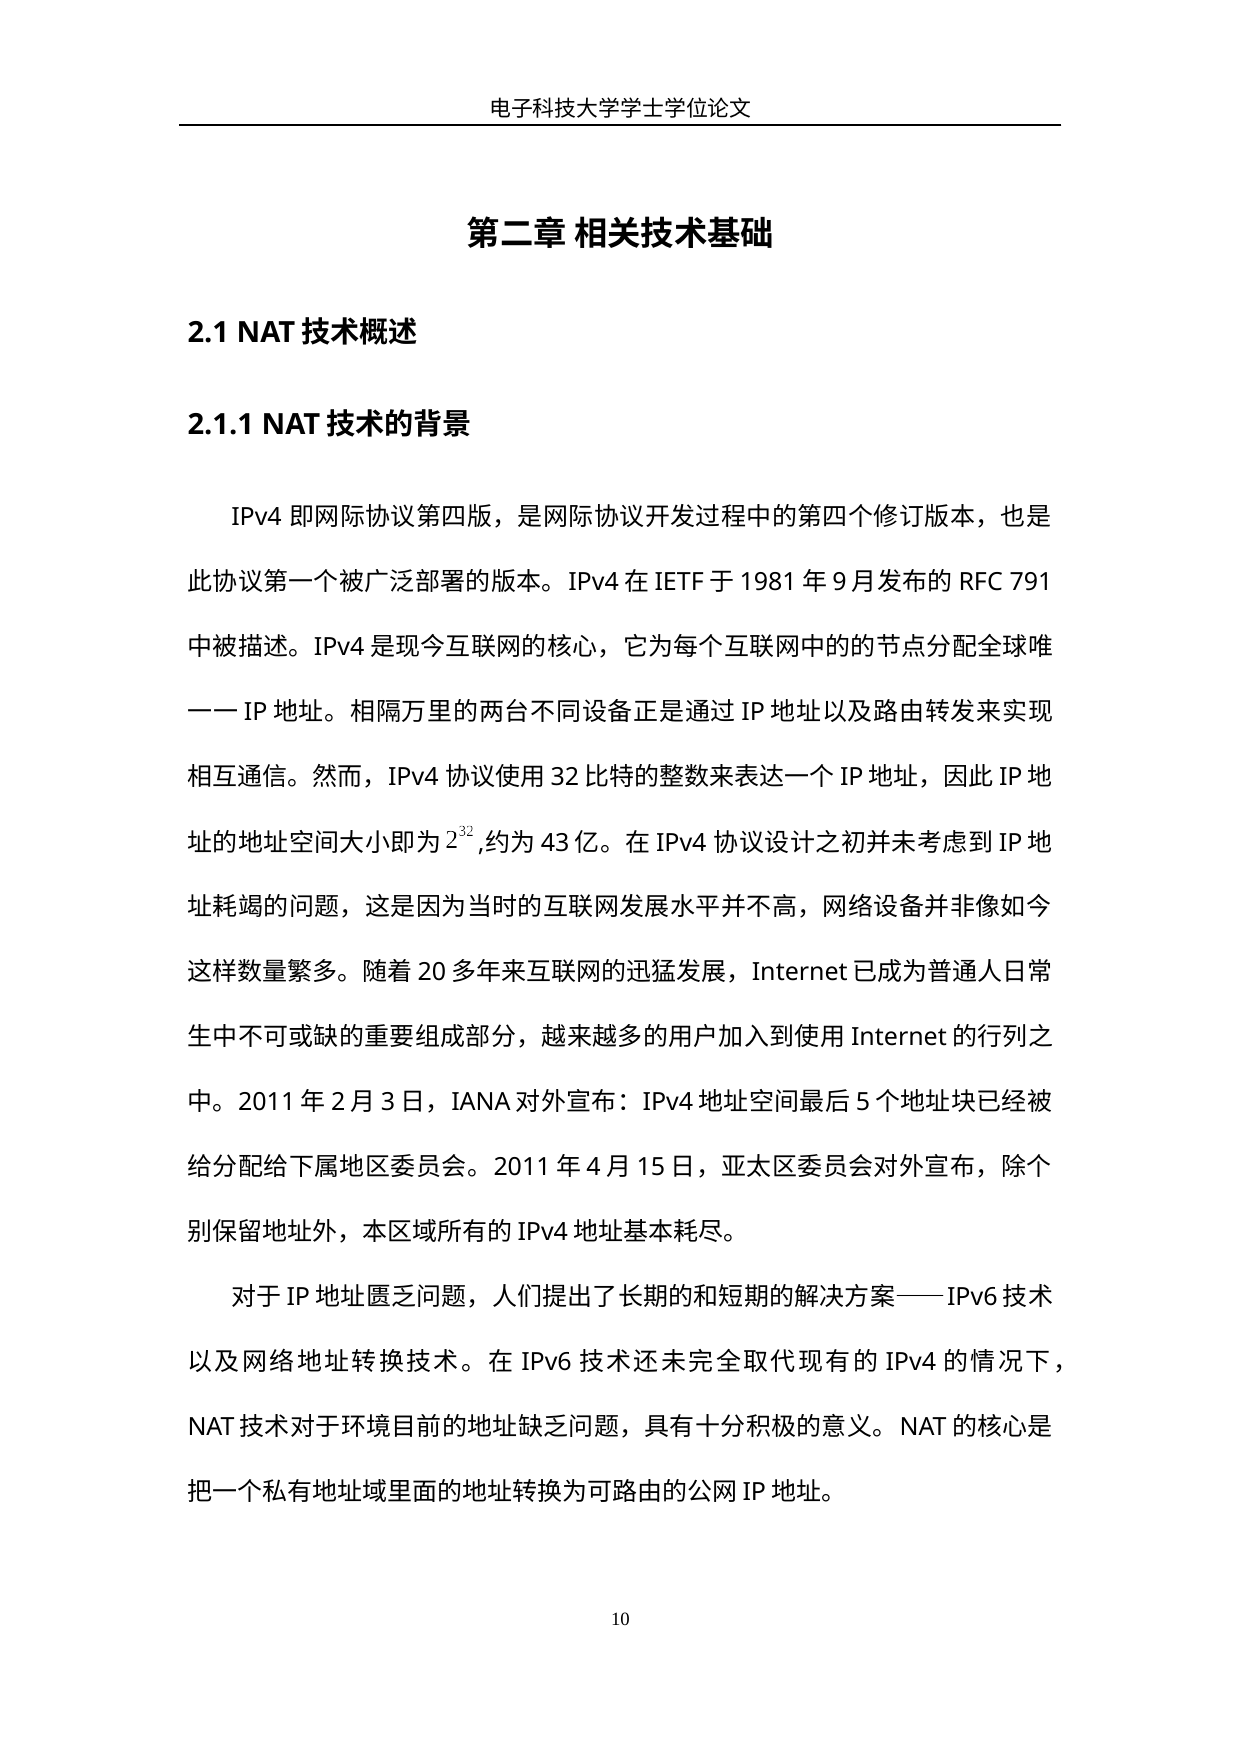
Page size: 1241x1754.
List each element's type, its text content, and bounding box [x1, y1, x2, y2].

subtitle 2.1.1 NAT技术的背景 [187, 390, 1053, 455]
text 对于IP地址匮乏问题，人们提出了长期的和短期的解决方案——IPv6技术以及网络地址转换技术。在IPv6技术还未完全取代现有的IPv4的情况下，NAT技术对于环境目前的地址缺乏问题，具有十分积极的意义。NAT的核心是把一个私有地址域里面的地址转换为可路由的公网IP地址。 [187, 1262, 1053, 1522]
subtitle 2.1 NAT技术概述 [187, 298, 1053, 363]
text IPv4 即网际协议第四版，是网际协议开发过程中的第四个修订版本，也是此协议第一个被广泛部署的版本。IPv4在IETF于1981年9月发布的RFC 791 中被描述。IPv4是现今互联网的核心，它为每个互联网中的的节点分配全球唯一一IP地址。相隔万里的两台不同设备正是通过IP地址以及路由转发来实现相互通信。然而，IPv4 协议使用32比特的整数来表达一个IP地址，因此IP地址的地址空间大小即为,约为43亿。在IPv4 协议设计之初并未考虑到IP地址耗竭的问题，这是因为当时的互联网发展水平并不高，网络设备并非像如今这样数量繁多。随着20多年来互联网的迅猛发展，Internet已成为普通人日常生中不可或缺的重要组成部分，越来越多的用户加入到使用Internet的行列之中。2011年2月3日，IANA对外宣布：IPv4地址空间最后5个地址块已经被给分配给下属地区委员会。2011年4月15日，亚太区委员会对外宣布，除个别保留地址外，本区域所有的IPv4地址基本耗尽。 [187, 482, 1053, 1262]
subtitle 第二章 相关技术基础 [187, 198, 1053, 263]
